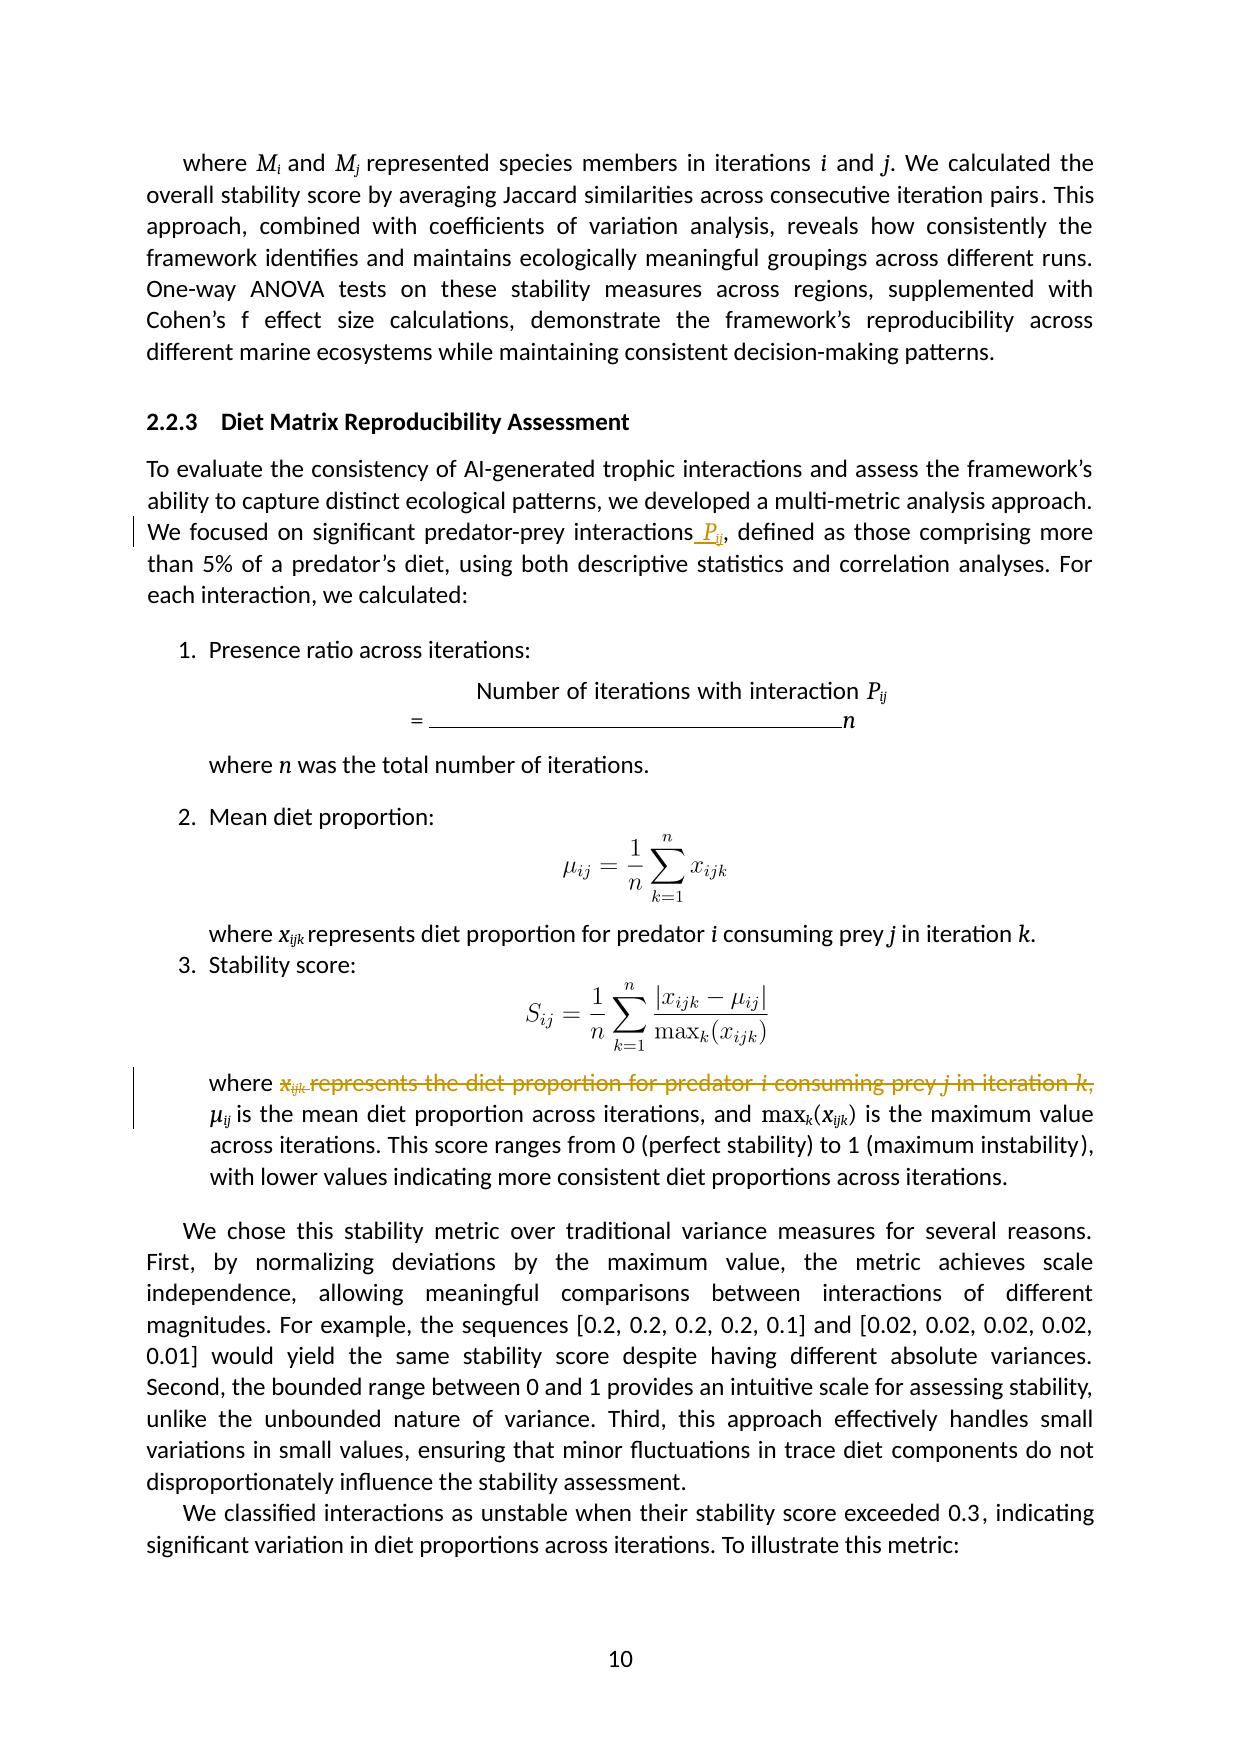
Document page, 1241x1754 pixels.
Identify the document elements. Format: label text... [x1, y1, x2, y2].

text To evaluate the consistency of AI-generated trophic interactions and assess the framework’s ability to capture distinct ecological patterns, we developed a multi-metric analysis approach. We focused on significant predator-prey interactions, defined as those comprising more than 5% of a predator’s diet, using both descriptive statistics and correlation analyses. For each interaction, we calculated: [146, 454, 1094, 609]
picture [562, 833, 727, 902]
text where xijk represents diet proportion for predator i consuming prey j in iteration k. [208, 918, 1094, 948]
picture [525, 981, 768, 1051]
text where Mi and Mj represented species members in iterations i and j. We calculated the overall stability score by averaging Jaccard similarities across consecutive iteration pairs. This approach, combined with coefficients of variation analysis, reveals how consistently the framework identifies and maintains ecologically meaningful groupings across different runs. One-way ANOVA tests on these stability measures across regions, supplemented with Cohen’s f effect size calculations, demonstrate the framework’s reproducibility across different marine ecosystems while maintaining consistent decision-making patterns. [146, 148, 1094, 366]
list Mean diet proportion: [178, 801, 771, 832]
subtitle Diet Matrix Reproducibility Assessment [146, 406, 1104, 436]
text where n was the total number of iterations. [208, 749, 1094, 780]
text where µij is the mean diet proportion across iterations, and maxk(xijk) is the maximum value across iterations. This score ranges from 0 (perfect stability) to 1 (maximum instability), with lower values indicating more consistent diet proportions across iterations. [208, 1067, 1094, 1192]
text We chose this stability metric over traditional variance measures for several reasons. First, by normalizing deviations by the maximum value, the metric achieves scale independence, allowing meaningful comparisons between interactions of different magnitudes. For example, the sequences [0.2, 0.2, 0.2, 0.2, 0.1] and [0.02, 0.02, 0.02, 0.02, 0.01] would yield the same stability score despite having different absolute variances. Second, the bounded range between 0 and 1 provides an intuitive scale for assessing stability, unlike the unbounded nature of variance. Third, this approach effectively handles small variations in small values, ensuring that minor fluctuations in trace diet components do not disproportionately influence the stability assessment. [146, 1215, 1094, 1496]
list Presence ratio across iterations: [178, 634, 771, 664]
text Number of iterations with interaction Pij = n [410, 675, 889, 735]
list Stability score: [178, 950, 771, 980]
text We classified interactions as unstable when their stability score exceeded 0.3, indicating significant variation in diet proportions across iterations. To illustrate this metric: [146, 1497, 1094, 1559]
